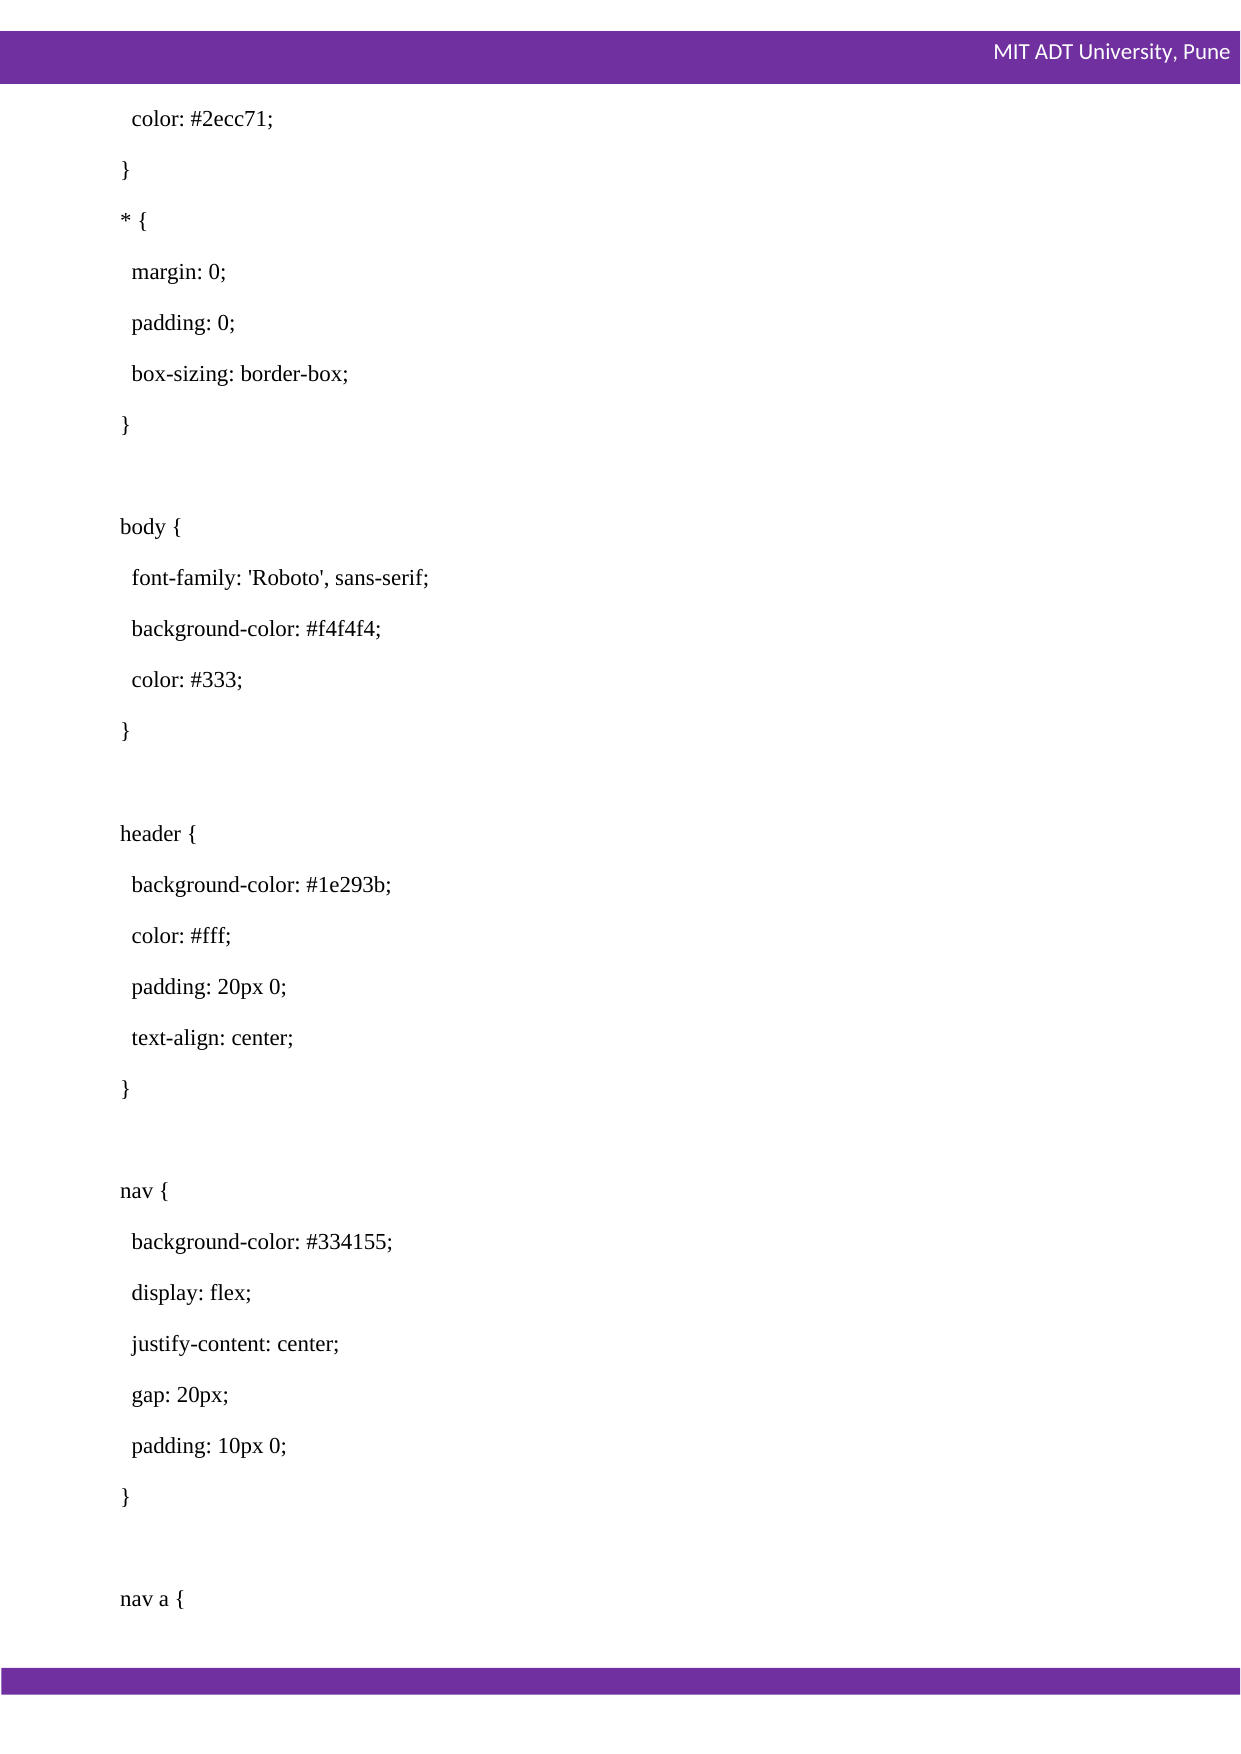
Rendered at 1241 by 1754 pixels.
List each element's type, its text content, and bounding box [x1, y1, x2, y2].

text color: #333; [120, 666, 1195, 693]
text } [120, 1075, 1195, 1101]
text } [120, 156, 1195, 182]
text nav a { [120, 1585, 1195, 1612]
text box-sizing: border-box; [120, 360, 1195, 387]
text padding: 0; [120, 309, 1195, 336]
text display: flex; [120, 1279, 1195, 1305]
text margin: 0; [120, 258, 1195, 284]
text color: #fff; [120, 922, 1195, 948]
text background-color: #f4f4f4; [120, 615, 1195, 642]
text padding: 10px 0; [120, 1432, 1195, 1458]
text } [120, 411, 1195, 438]
text * { [120, 207, 1195, 233]
text } [120, 1483, 1195, 1509]
text } [120, 717, 1195, 744]
text text-align: center; [120, 1024, 1195, 1050]
text background-color: #334155; [120, 1228, 1195, 1254]
text color: #2ecc71; [120, 105, 1195, 131]
text nav { [120, 1177, 1195, 1203]
text background-color: #1e293b; [120, 871, 1195, 897]
text header { [120, 819, 1195, 846]
text font-family: 'Roboto', sans-serif; [120, 564, 1195, 591]
text justify-content: center; [120, 1330, 1195, 1356]
text gap: 20px; [120, 1381, 1195, 1407]
text body { [120, 513, 1195, 540]
text padding: 20px 0; [120, 973, 1195, 999]
